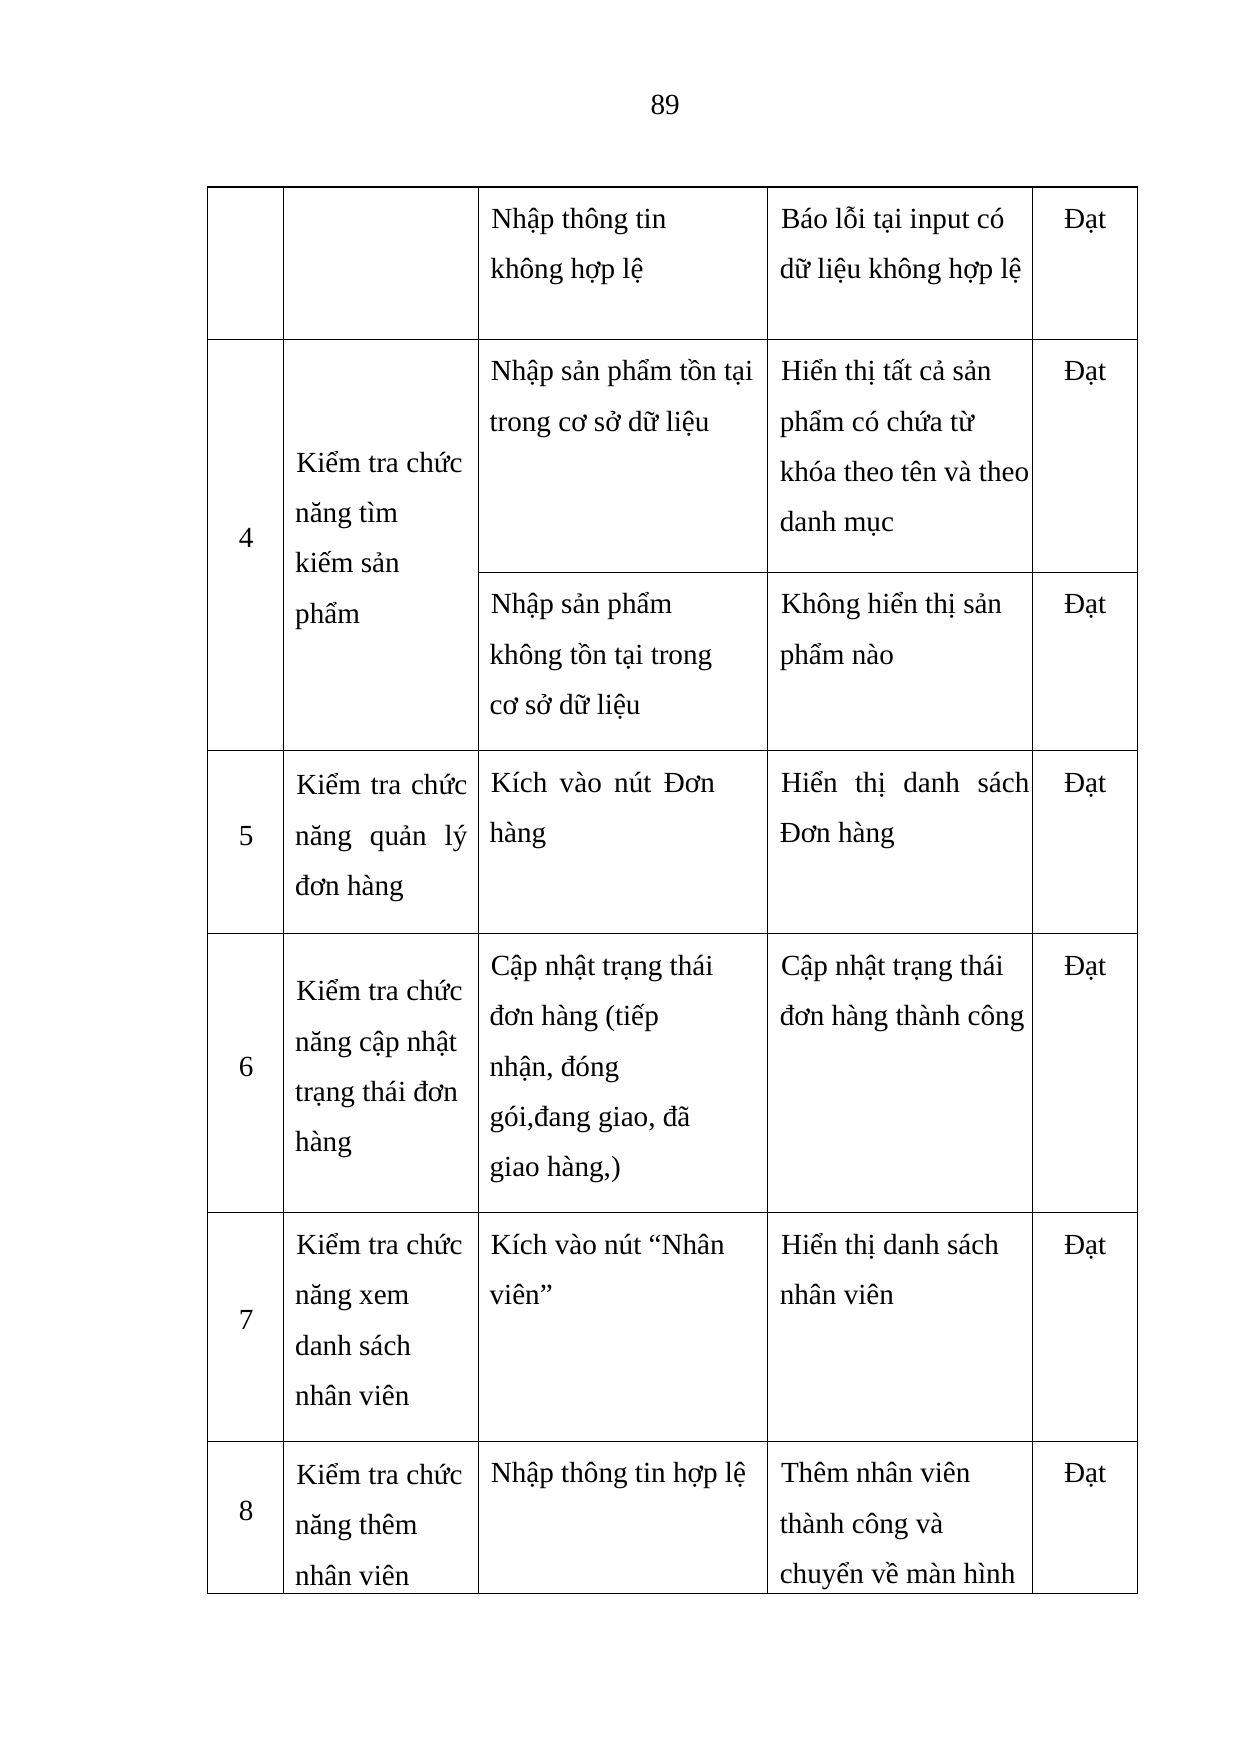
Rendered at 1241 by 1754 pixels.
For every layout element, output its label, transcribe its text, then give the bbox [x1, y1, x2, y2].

table_cell Không hiển thị sản phẩm nào [768, 573, 1032, 750]
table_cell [284, 188, 478, 339]
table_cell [284, 1442, 478, 1593]
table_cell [768, 188, 1032, 339]
table_cell Đạt [1033, 751, 1137, 933]
table_cell Đạt [1033, 934, 1137, 1212]
table_cell Đạt [1033, 1442, 1137, 1593]
table_cell Nhập sản phẩm tồn tại trong cơ sở dữ liệu [479, 340, 767, 572]
table_cell 6 [208, 934, 283, 1212]
table_cell Hiển thị danh sách Đơn hàng [768, 751, 1032, 933]
table_cell Đạt [1033, 573, 1137, 750]
table_cell Kiểm tra chức năng xem danh sách nhân viên [284, 1213, 478, 1441]
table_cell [768, 1442, 1032, 1593]
table_cell Kích vào nút “Nhân viên” [479, 1213, 767, 1441]
table_cell Đạt [1033, 188, 1137, 339]
table_cell 4 [208, 340, 283, 750]
table_cell 5 [208, 751, 283, 933]
table_cell Cập nhật trạng thái đơn hàng thành công [768, 934, 1032, 1212]
table_cell Cập nhật trạng thái đơn hàng (tiếp nhận, đóng gói,đang giao, đã giao hàng,) [479, 934, 767, 1212]
table_cell Đạt [1033, 1213, 1137, 1441]
table_cell Nhập sản phẩm không tồn tại trong cơ sở dữ liệu [479, 573, 767, 750]
table_cell Kiểm tra chức năng cập nhật trạng thái đơn hàng [284, 934, 478, 1212]
table_cell Nhập thông tin không hợp lệ [479, 188, 767, 339]
table_cell Đạt [1033, 340, 1137, 572]
table_cell 3 [208, 188, 283, 339]
table_cell Hiển thị danh sách nhân viên [768, 1213, 1032, 1441]
table_cell 8 [208, 1442, 283, 1593]
table_cell Hiển thị tất cả sản phẩm có chứa từ khóa theo tên và theo danh mục [768, 340, 1032, 572]
table_cell 7 [208, 1213, 283, 1441]
table_cell Kích vào nút Đơn hàng [479, 751, 767, 933]
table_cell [479, 1442, 767, 1593]
table_cell Kiểm tra chức năng tìm kiếm sản phẩm [284, 340, 478, 750]
table_cell Kiểm tra chức năng quản lý đơn hàng [284, 751, 478, 933]
